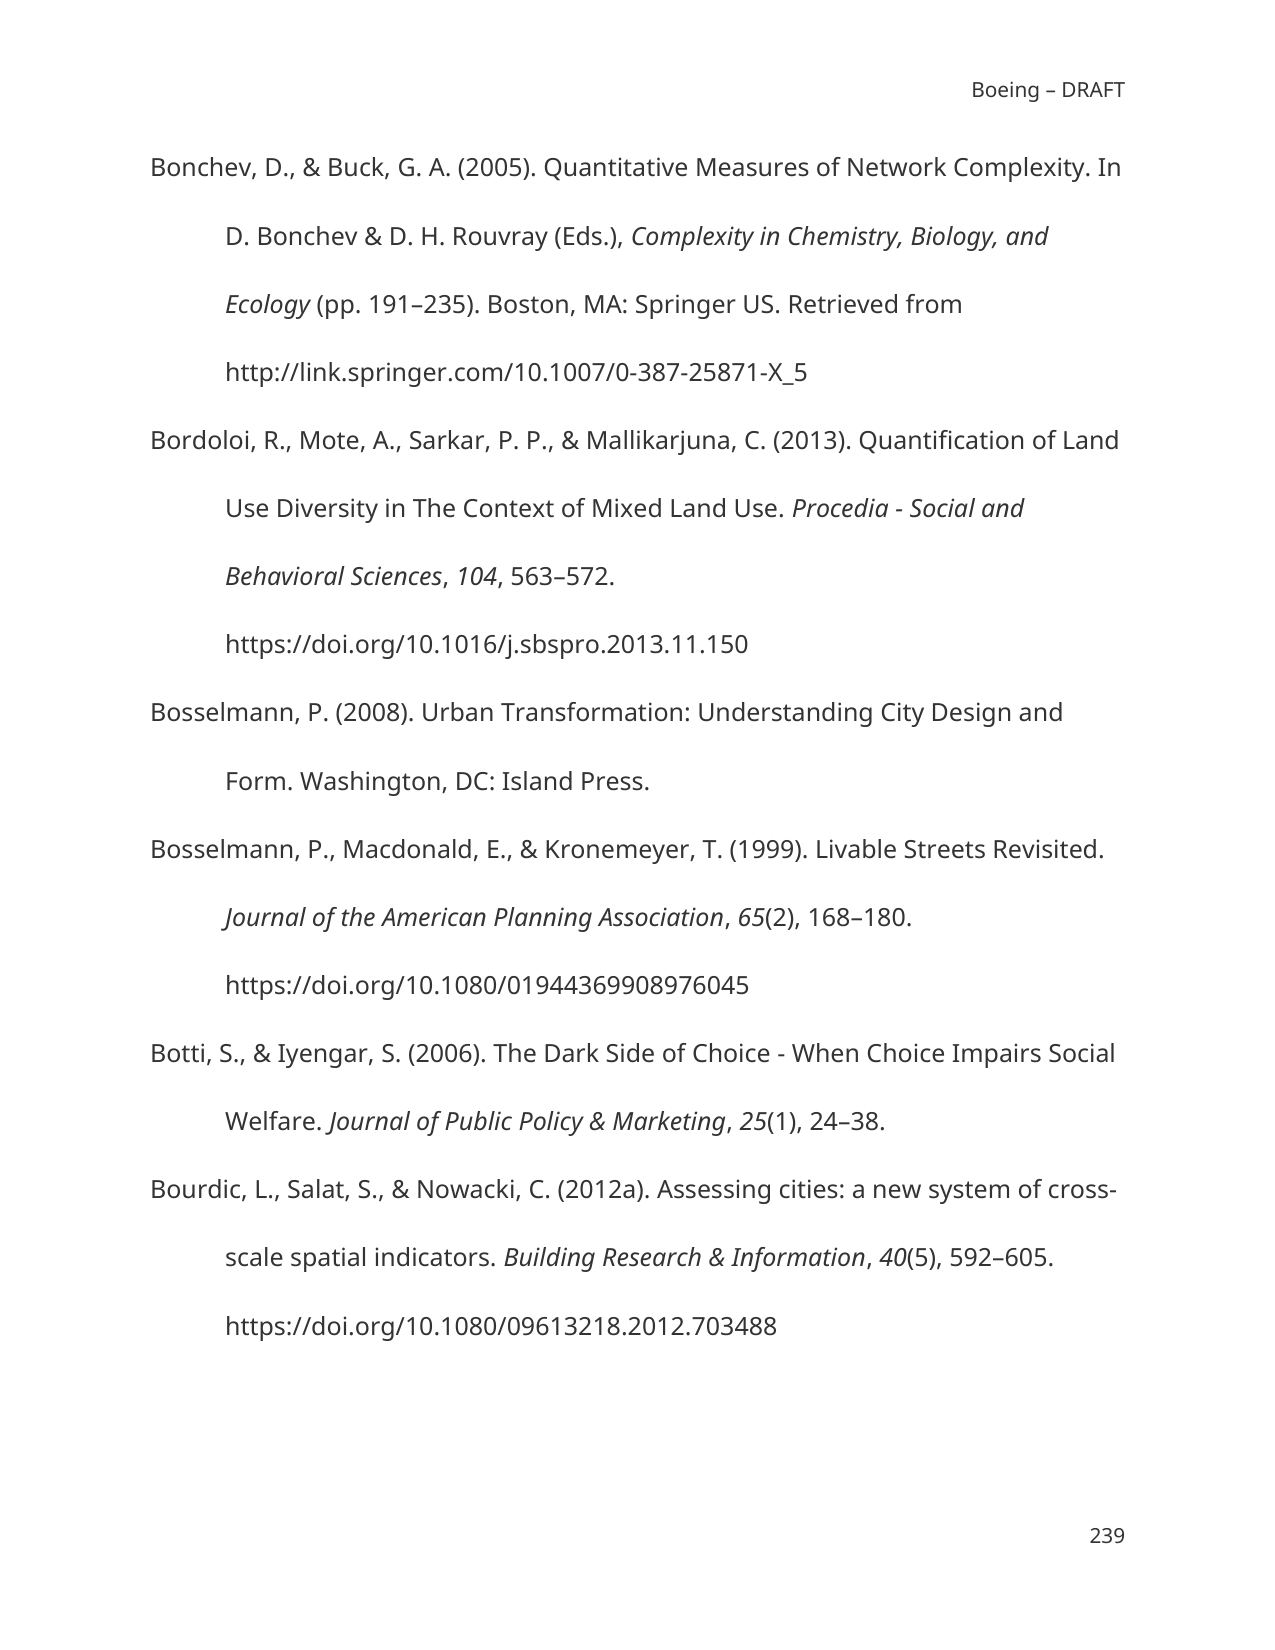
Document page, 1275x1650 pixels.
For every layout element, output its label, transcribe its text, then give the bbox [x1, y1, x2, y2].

text Bonchev, D., & Buck, G. A. (2005). Quantitative Measures of Network Complexity. In D. Bonchev & D. H. Rouvray (Eds.), Complexity in Chemistry, Biology, and Ecology (pp. 191–235). Boston, MA: Springer US. Retrieved from http://link.springer.com/10.1007/0-387-25871-X_5 [150, 150, 1125, 388]
text Bosselmann, P., Macdonald, E., & Kronemeyer, T. (1999). Livable Streets Revisited. Journal of the American Planning Association, 65(2), 168–180. https://doi.org/10.1080/01944369908976045 [150, 831, 1125, 1002]
text Botti, S., & Iyengar, S. (2006). The Dark Side of Choice - When Choice Impairs Social Welfare. Journal of Public Policy & Marketing, 25(1), 24–38. [150, 1036, 1125, 1138]
text Bourdic, L., Salat, S., & Nowacki, C. (2012a). Assessing cities: a new system of cross-scale spatial indicators. Building Research & Information, 40(5), 592–605. https://doi.org/10.1080/09613218.2012.703488 [150, 1172, 1125, 1342]
text Bordoloi, R., Mote, A., Sarkar, P. P., & Mallikarjuna, C. (2013). Quantification of Land Use Diversity in The Context of Mixed Land Use. Procedia - Social and Behavioral Sciences, 104, 563–572. https://doi.org/10.1016/j.sbspro.2013.11.150 [150, 422, 1125, 661]
text Bosselmann, P. (2008). Urban Transformation: Understanding City Design and Form. Washington, DC: Island Press. [150, 695, 1125, 797]
